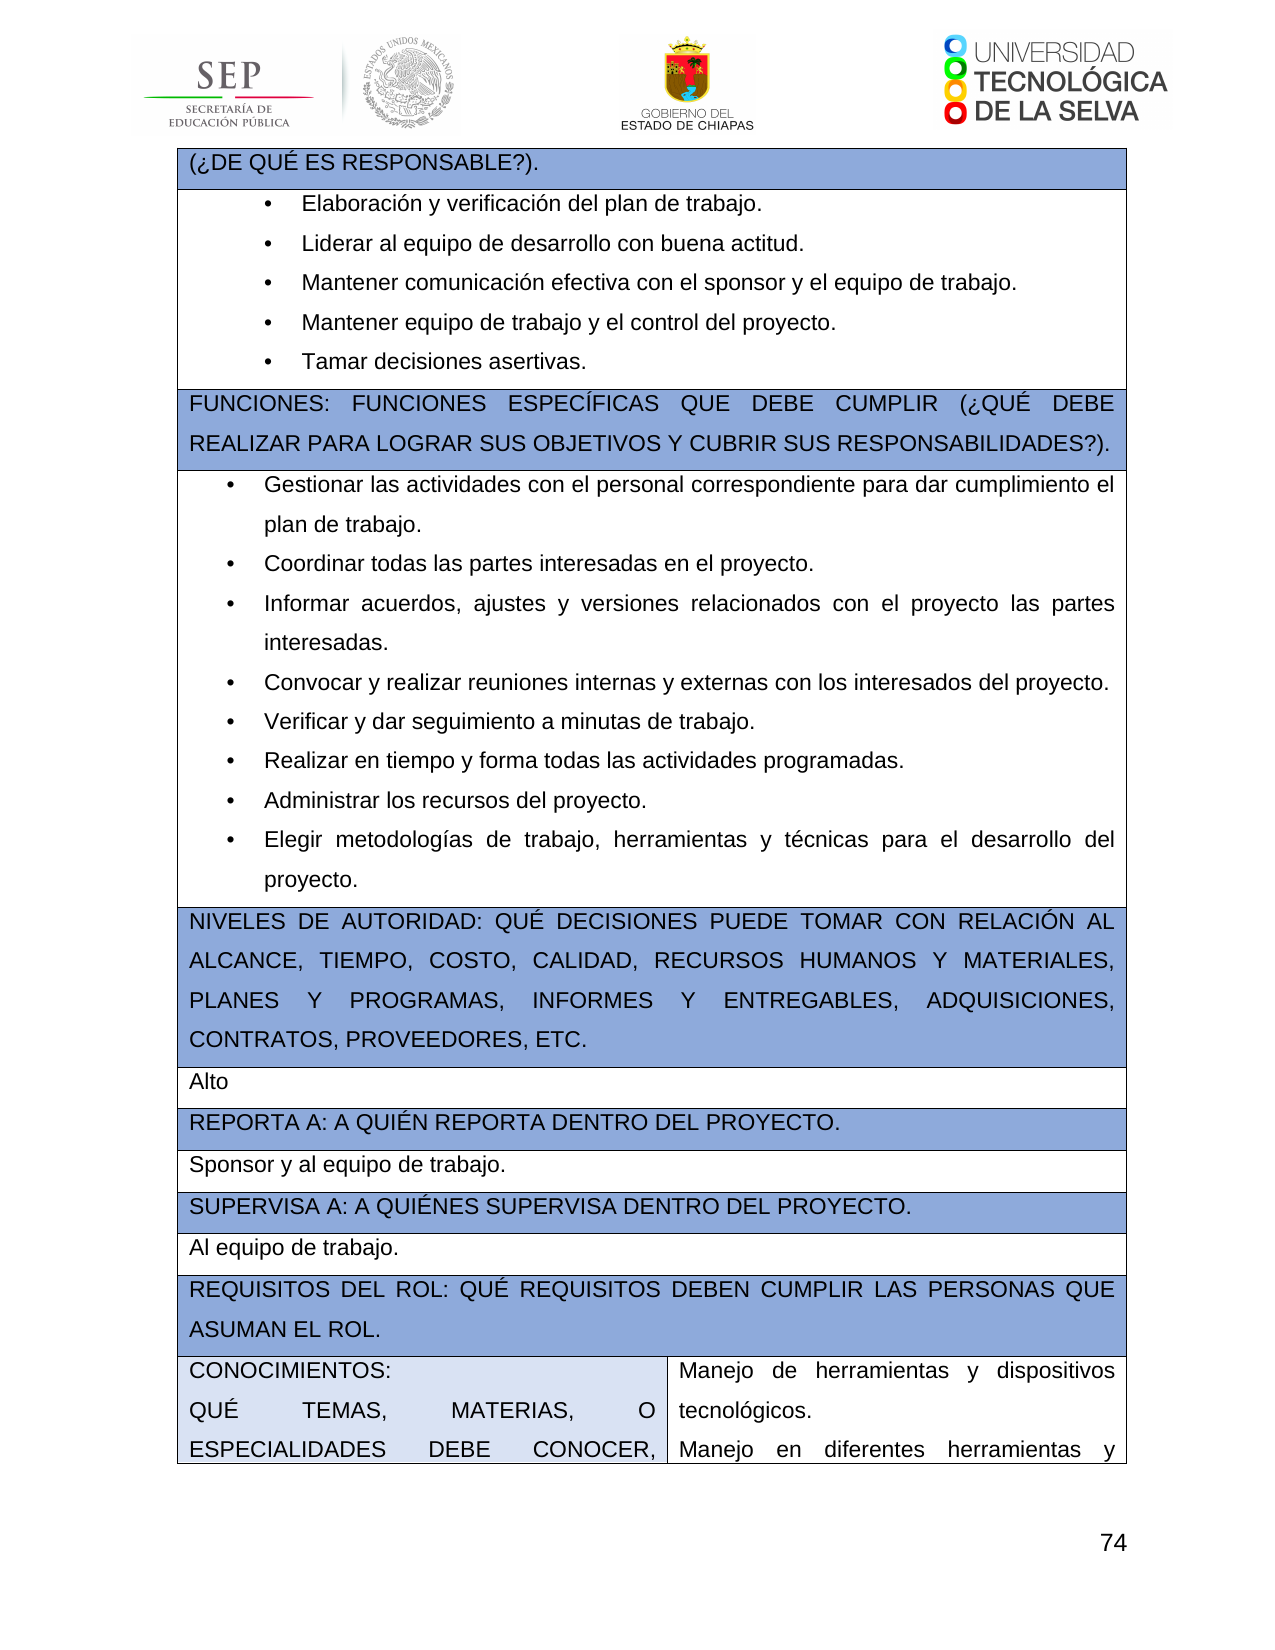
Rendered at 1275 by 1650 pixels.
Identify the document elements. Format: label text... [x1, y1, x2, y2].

table_cell REPORTA A: A QUIÉN REPORTA DENTRO DEL PROYECTO. [178, 1109, 1126, 1150]
picture [618, 34, 757, 135]
table_cell Sponsor y al equipo de trabajo. [178, 1151, 1126, 1192]
table_cell REQUISITOS DEL ROL: QUÉ REQUISITOS DEBEN CUMPLIR LAS PERSONAS QUE ASUMAN EL ROL. [178, 1276, 1126, 1356]
table_cell NIVELES DE AUTORIDAD: QUÉ DECISIONES PUEDE TOMAR CON RELACIÓN AL ALCANCE, TIEMPO, COSTO, CALIDAD, RECURSOS HUMANOS Y MATERIALES, PLANES Y PROGRAMAS, INFORMES Y ENTREGABLES, ADQUISICIONES, CONTRATOS, PROVEEDORES, ETC. [178, 908, 1126, 1067]
picture [933, 29, 1173, 130]
table_cell Al equipo de trabajo. [178, 1234, 1126, 1275]
table_cell RESPONSABILIDADES: TEMAS PUNTUALES POR LOS CUALES ES RESPONSABLE (¿DE QUÉ ES RESPONSABLE?). [178, 149, 1126, 189]
table_cell Alto [178, 1068, 1126, 1108]
table_cell CONOCIMIENTOS: QUÉ TEMAS, MATERIAS, O ESPECIALIDADES DEBE CONOCER, MANEJAR O DOMINAR. [178, 1357, 667, 1462]
picture [131, 34, 462, 136]
table_cell SUPERVISA A: A QUIÉNES SUPERVISA DENTRO DEL PROYECTO. [178, 1193, 1126, 1233]
table_cell Elaboración y verificación del plan de trabajo. Liderar al equipo de desarrollo con buena actitud. Mantener comunicación efectiva con el sponsor y el equipo de trabajo. Mantener equipo de trabajo y el control del proyecto. Tamar decisiones asertivas. [178, 190, 1126, 389]
table_cell FUNCIONES: FUNCIONES ESPECÍFICAS QUE DEBE CUMPLIR (¿QUÉ DEBE REALIZAR PARA LOGRAR SUS OBJETIVOS Y CUBRIR SUS RESPONSABILIDADES?). [178, 390, 1126, 470]
table_cell Gestionar las actividades con el personal correspondiente para dar cumplimiento el plan de trabajo. Coordinar todas las partes interesadas en el proyecto. Informar acuerdos, ajustes y versiones relacionados con el proyecto las partes interesadas. Convocar y realizar reuniones internas y externas con los interesados del proyecto. Verificar y dar seguimiento a minutas de trabajo. Realizar en tiempo y forma todas las actividades programadas. Administrar los recursos del proyecto. Elegir metodologías de trabajo, herramientas y técnicas para el desarrollo del proyecto. [178, 471, 1126, 907]
